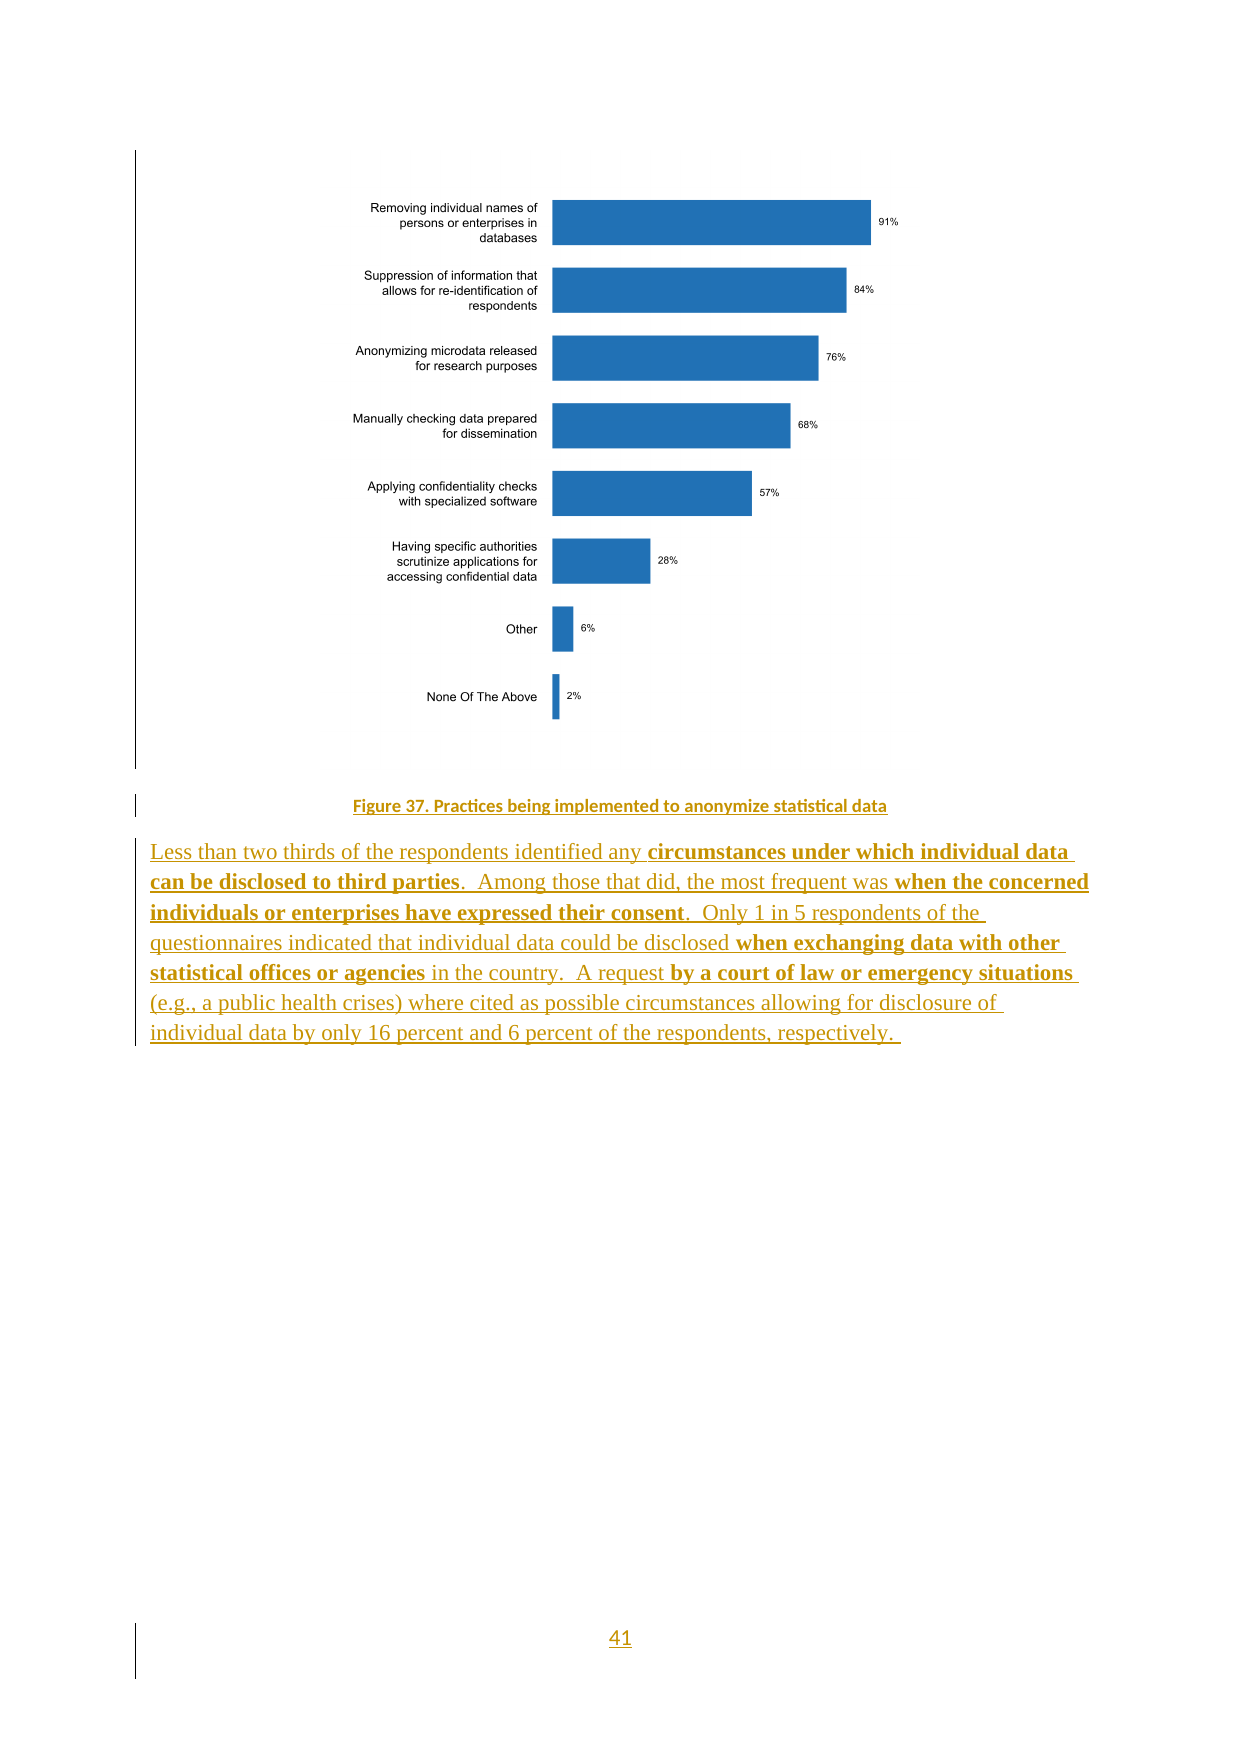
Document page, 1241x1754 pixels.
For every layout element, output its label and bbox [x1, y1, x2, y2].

picture [320, 150, 920, 770]
